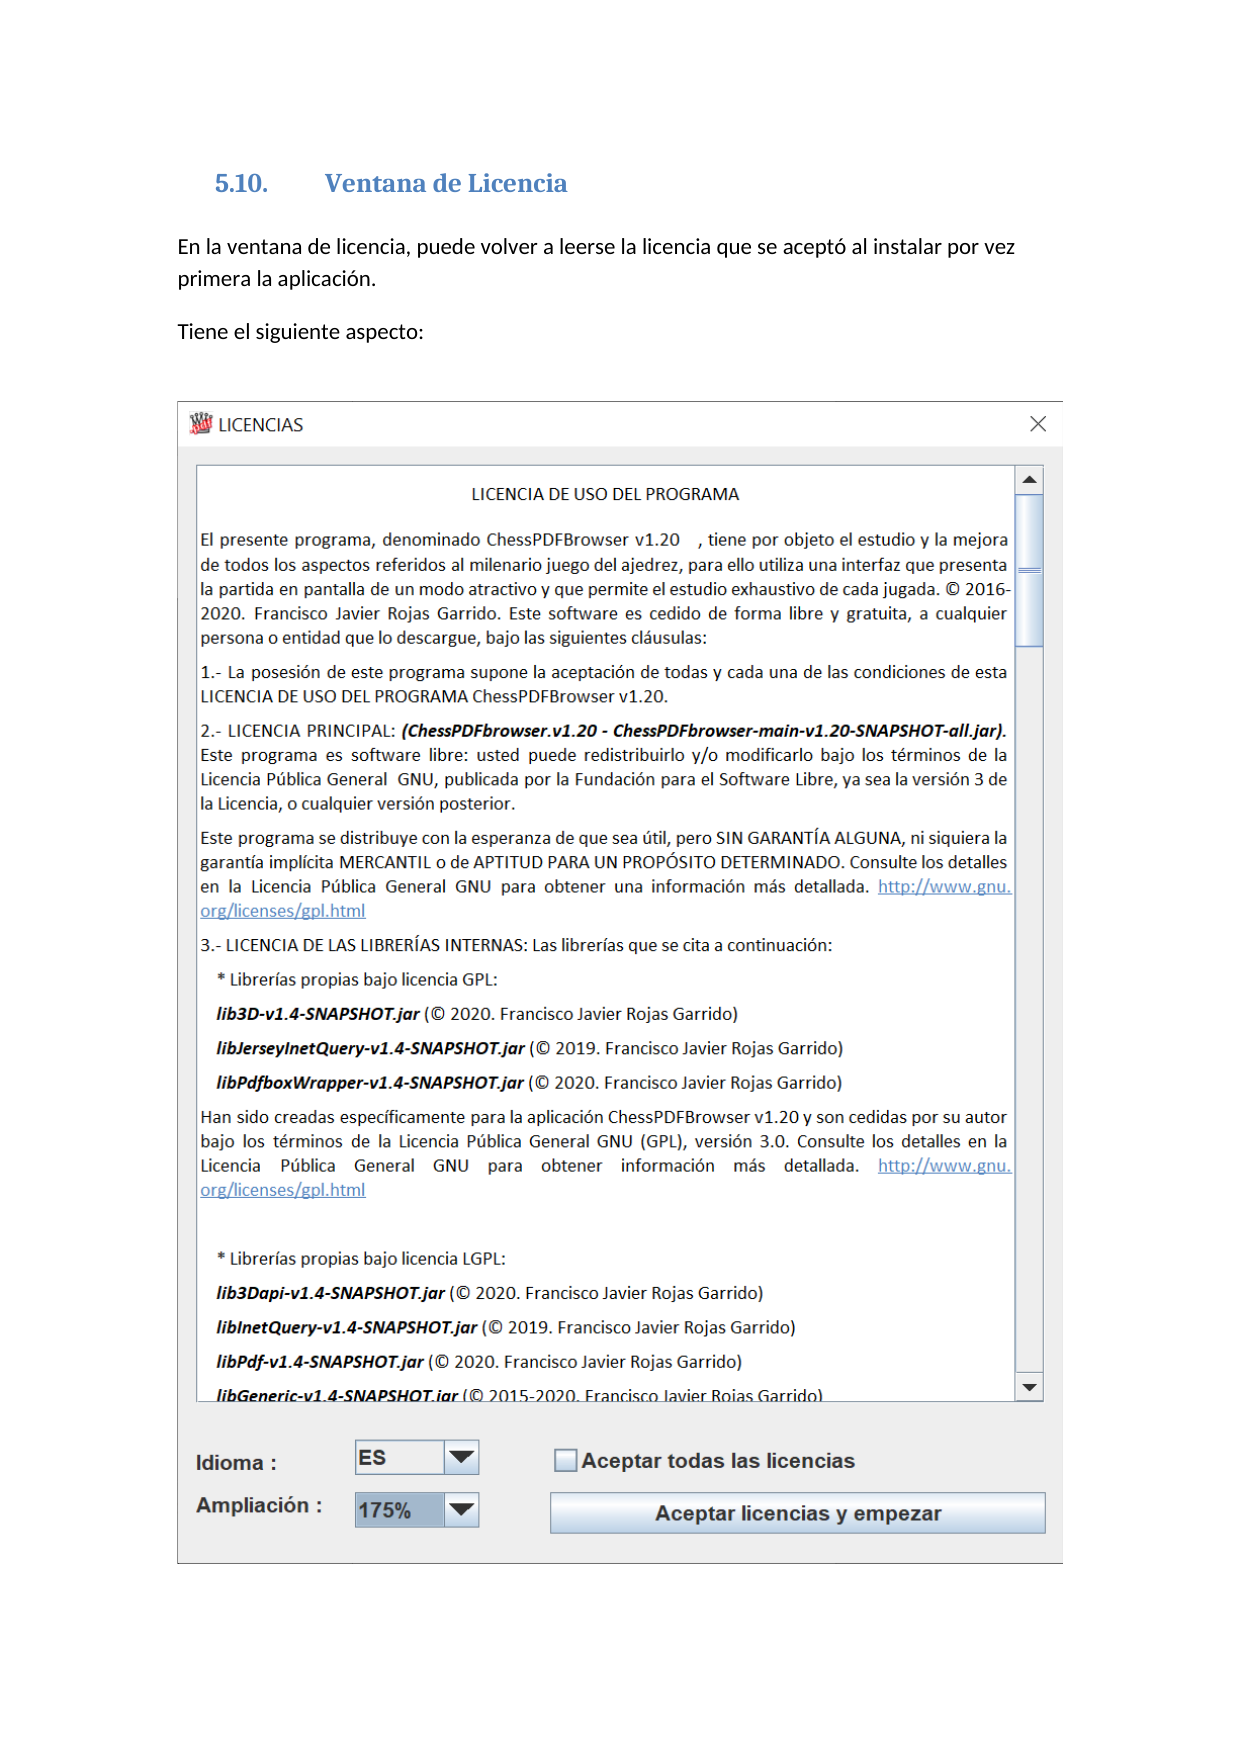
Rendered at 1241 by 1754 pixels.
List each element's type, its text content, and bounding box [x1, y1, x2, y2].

subtitle Ventana de Licencia [215, 168, 1063, 199]
text Tiene el siguiente aspecto: [177, 317, 1063, 345]
picture [177, 401, 1063, 1564]
text En la ventana de licencia, puede volver a leerse la licencia que se aceptó al instalar por vez primera la aplicación. [177, 232, 1063, 292]
